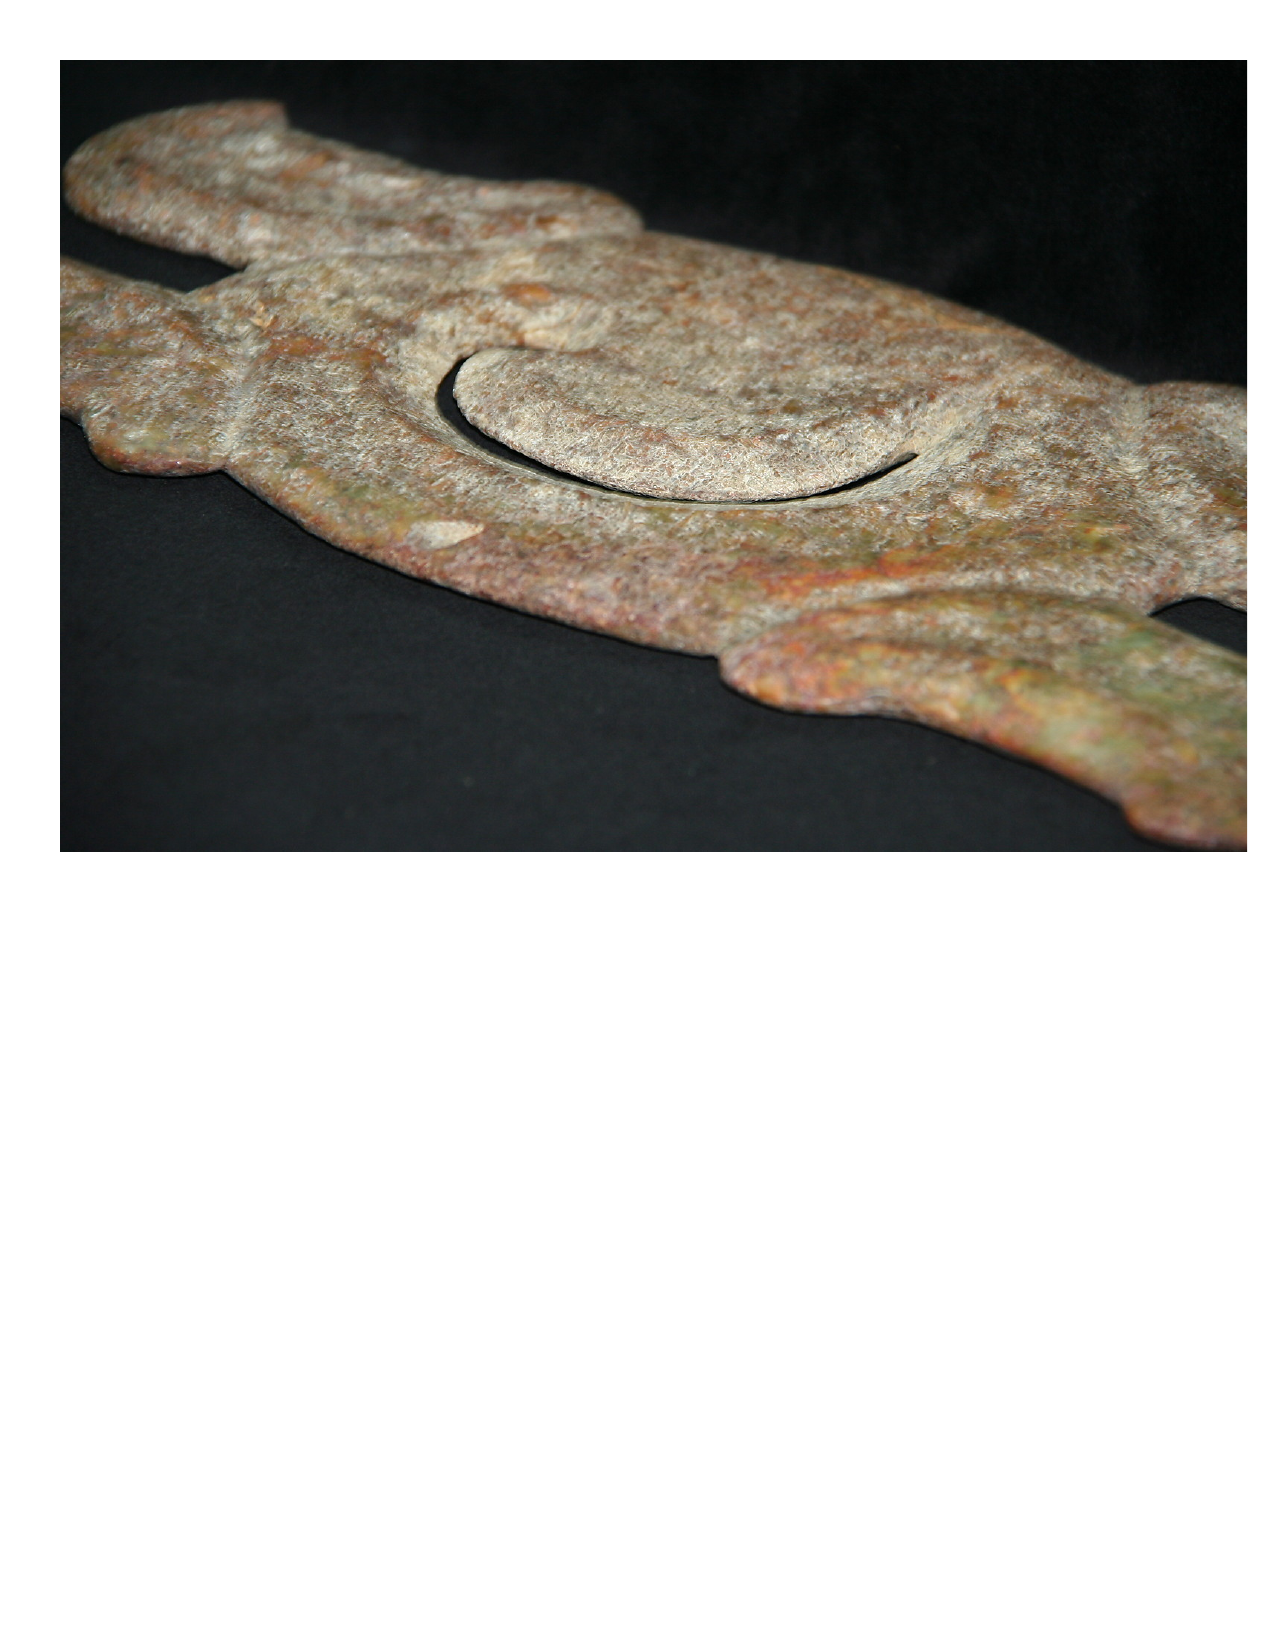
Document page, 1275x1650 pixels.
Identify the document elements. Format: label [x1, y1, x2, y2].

picture [60, 60, 1248, 852]
